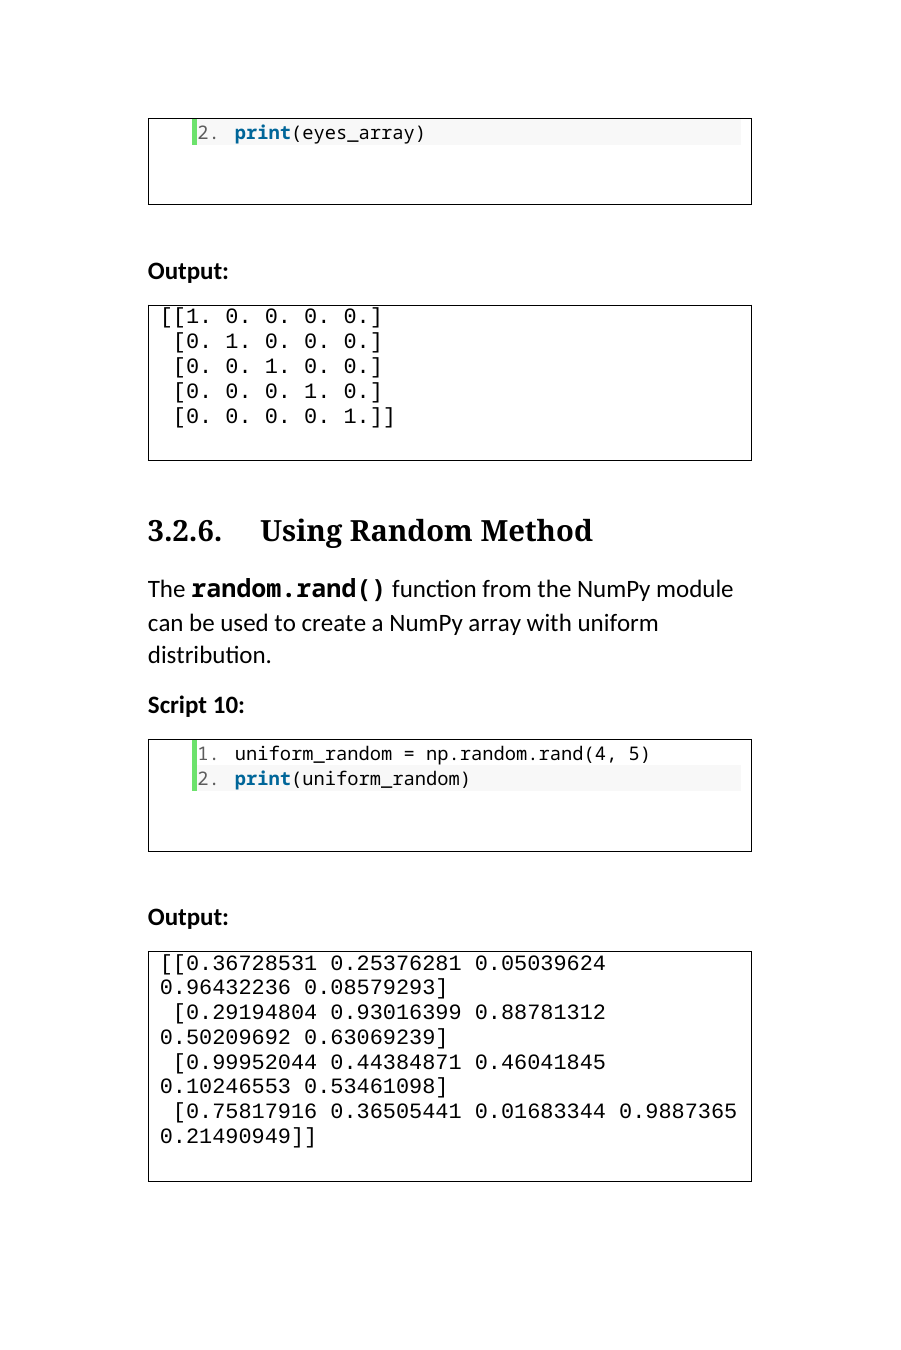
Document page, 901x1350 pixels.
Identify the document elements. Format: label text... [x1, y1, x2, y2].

text Script 10: [148, 689, 752, 720]
text Output: [148, 255, 752, 286]
subtitle Using Random Method [148, 511, 752, 550]
table_header uniform_random = np.random.rand(4, 5) print(uniform_random) [149, 740, 751, 851]
table_header [[0.36728531 0.25376281 0.05039624 0.96432236 0.08579293] [0.29194804 0.93016399 0.88781312 0.50209692 0.63069239] [0.99952044 0.44384871 0.46041845 0.10246553 0.53461098] [0.75817916 0.36505441 0.01683344 0.9887365 0.21490949]] [149, 952, 751, 1181]
table_header eyes_array = np.eye(5) print(eyes_array) [149, 119, 751, 204]
table_header [[1. 0. 0. 0. 0.] [0. 1. 0. 0. 0.] [0. 0. 1. 0. 0.] [0. 0. 0. 1. 0.] [0. 0. 0. 0. 1.]] [149, 306, 751, 460]
text Output: [148, 901, 752, 932]
text The random.rand() function from the NumPy module can be used to create a NumPy array with uniform distribution. [148, 570, 752, 670]
